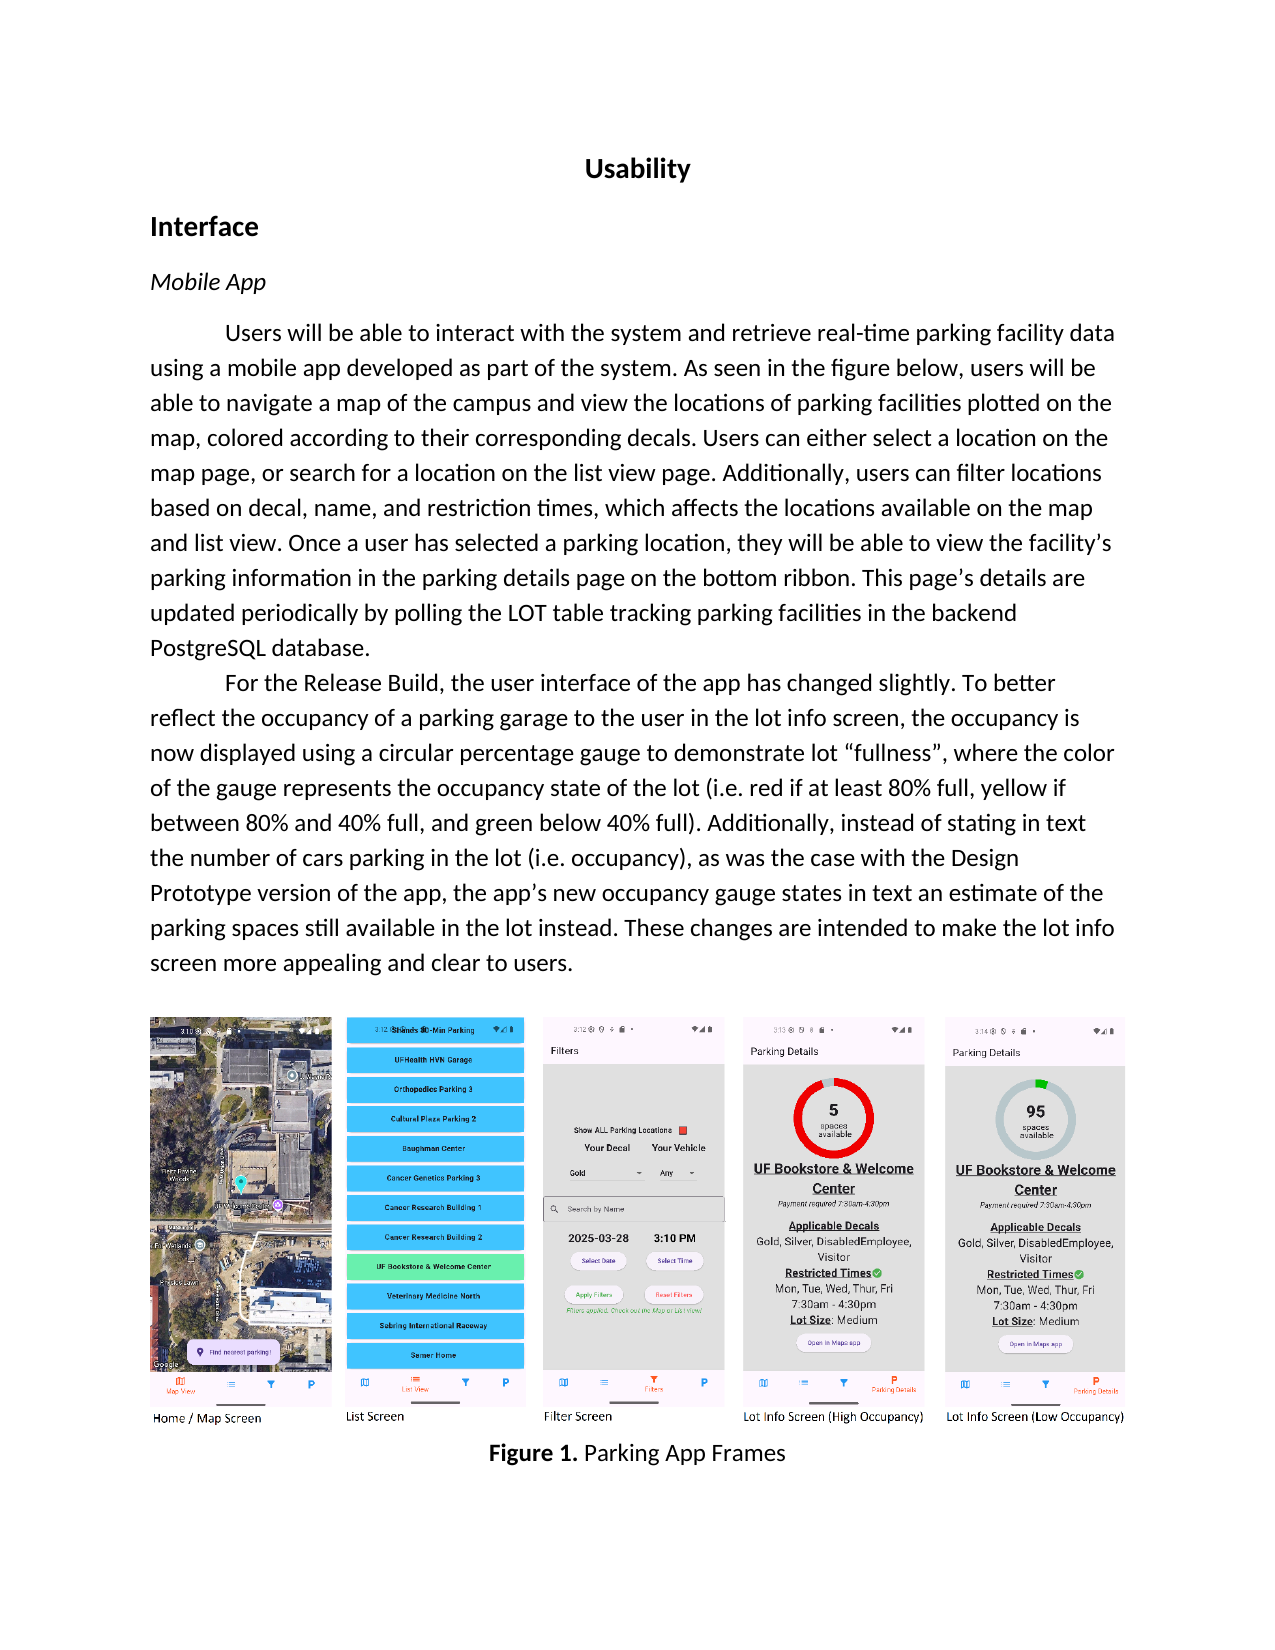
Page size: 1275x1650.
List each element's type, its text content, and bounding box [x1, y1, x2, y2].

text Figure 1. Parking App Frames [150, 1437, 1125, 1467]
picture [150, 1017, 1125, 1432]
text For the Release Build, the user interface of the app has changed slightly. To better reflect the occupancy of a parking garage to the user in the lot info screen, the occupancy is now displayed using a circular percentage gauge to demonstrate lot “fullness”, where the color of the gauge represents the occupancy state of the lot (i.e. red if at least 80% full, yellow if between 80% and 40% full, and green below 40% full). Additionally, instead of stating in text the number of cars parking in the lot (i.e. occupancy), as was the case with the Design Prototype version of the app, the app’s new occupancy gauge states in text an estimate of the parking spaces still available in the lot instead. These changes are intended to make the lot info screen more appealing and clear to users. [150, 667, 1125, 978]
text Mobile App [150, 266, 1125, 296]
text Interface [150, 208, 1125, 243]
text Usability [150, 150, 1125, 186]
text Users will be able to interact with the system and retrieve real-time parking facility data using a mobile app developed as part of the system. As seen in the figure below, users will be able to navigate a map of the campus and view the locations of parking facilities plotted on the map, colored according to their corresponding decals. Users can either select a location on the map page, or search for a location on the list view page. Additionally, users can filter locations based on decal, name, and restriction times, which affects the locations available on the map and list view. Once a user has selected a parking location, they will be able to view the facility’s parking information in the parking details page on the bottom ribbon. This page’s details are updated periodically by polling the LOT table tracking parking facilities in the backend PostgreSQL database. [150, 317, 1125, 663]
